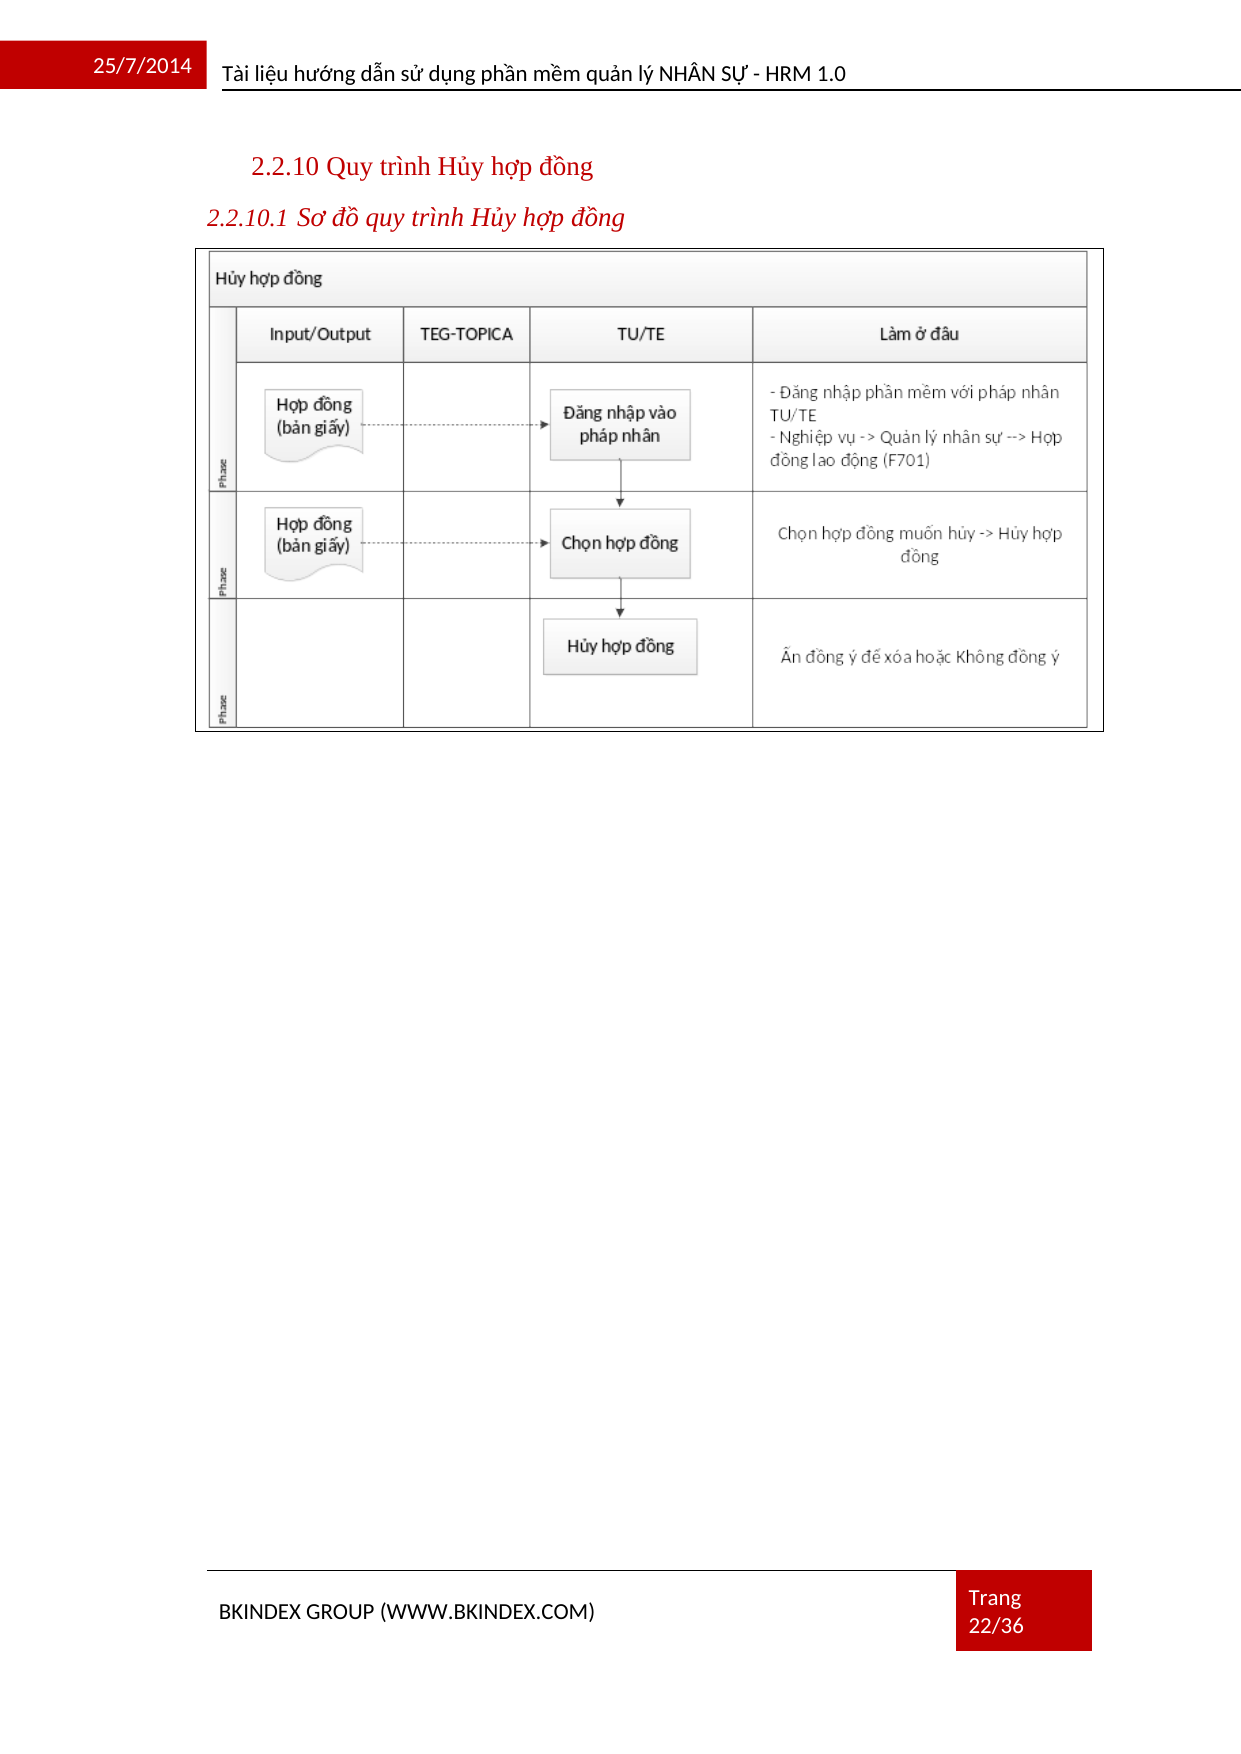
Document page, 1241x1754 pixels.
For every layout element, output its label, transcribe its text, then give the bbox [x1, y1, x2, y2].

table_header [196, 249, 1103, 731]
subtitle Quy trình Hủy hợp đồng [251, 150, 1092, 181]
subtitle Sơ đồ quy trình Hủy hợp đồng [207, 201, 1092, 232]
